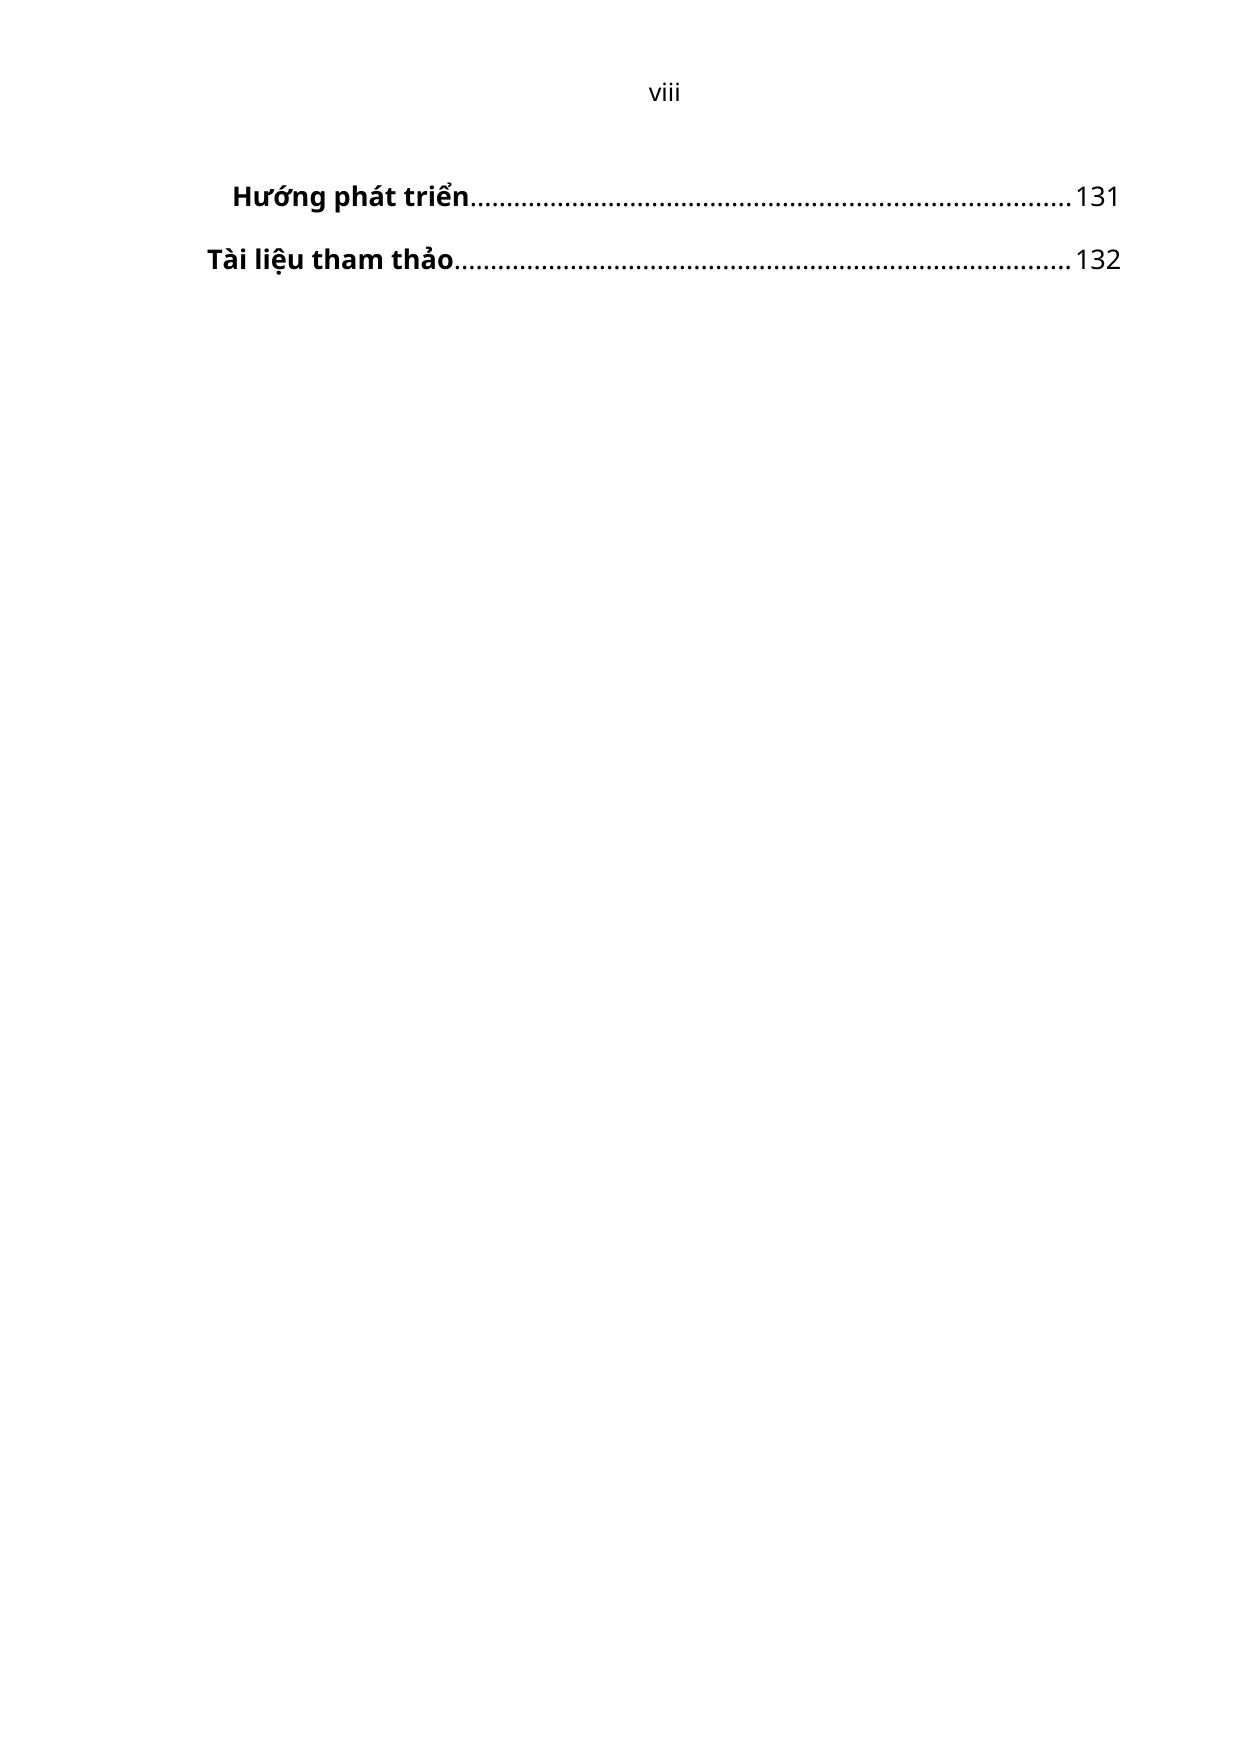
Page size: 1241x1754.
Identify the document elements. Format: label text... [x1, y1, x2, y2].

text Hướng phát triển 131 [232, 177, 1122, 214]
text Tài liệu tham thảo 132 [207, 241, 1122, 278]
